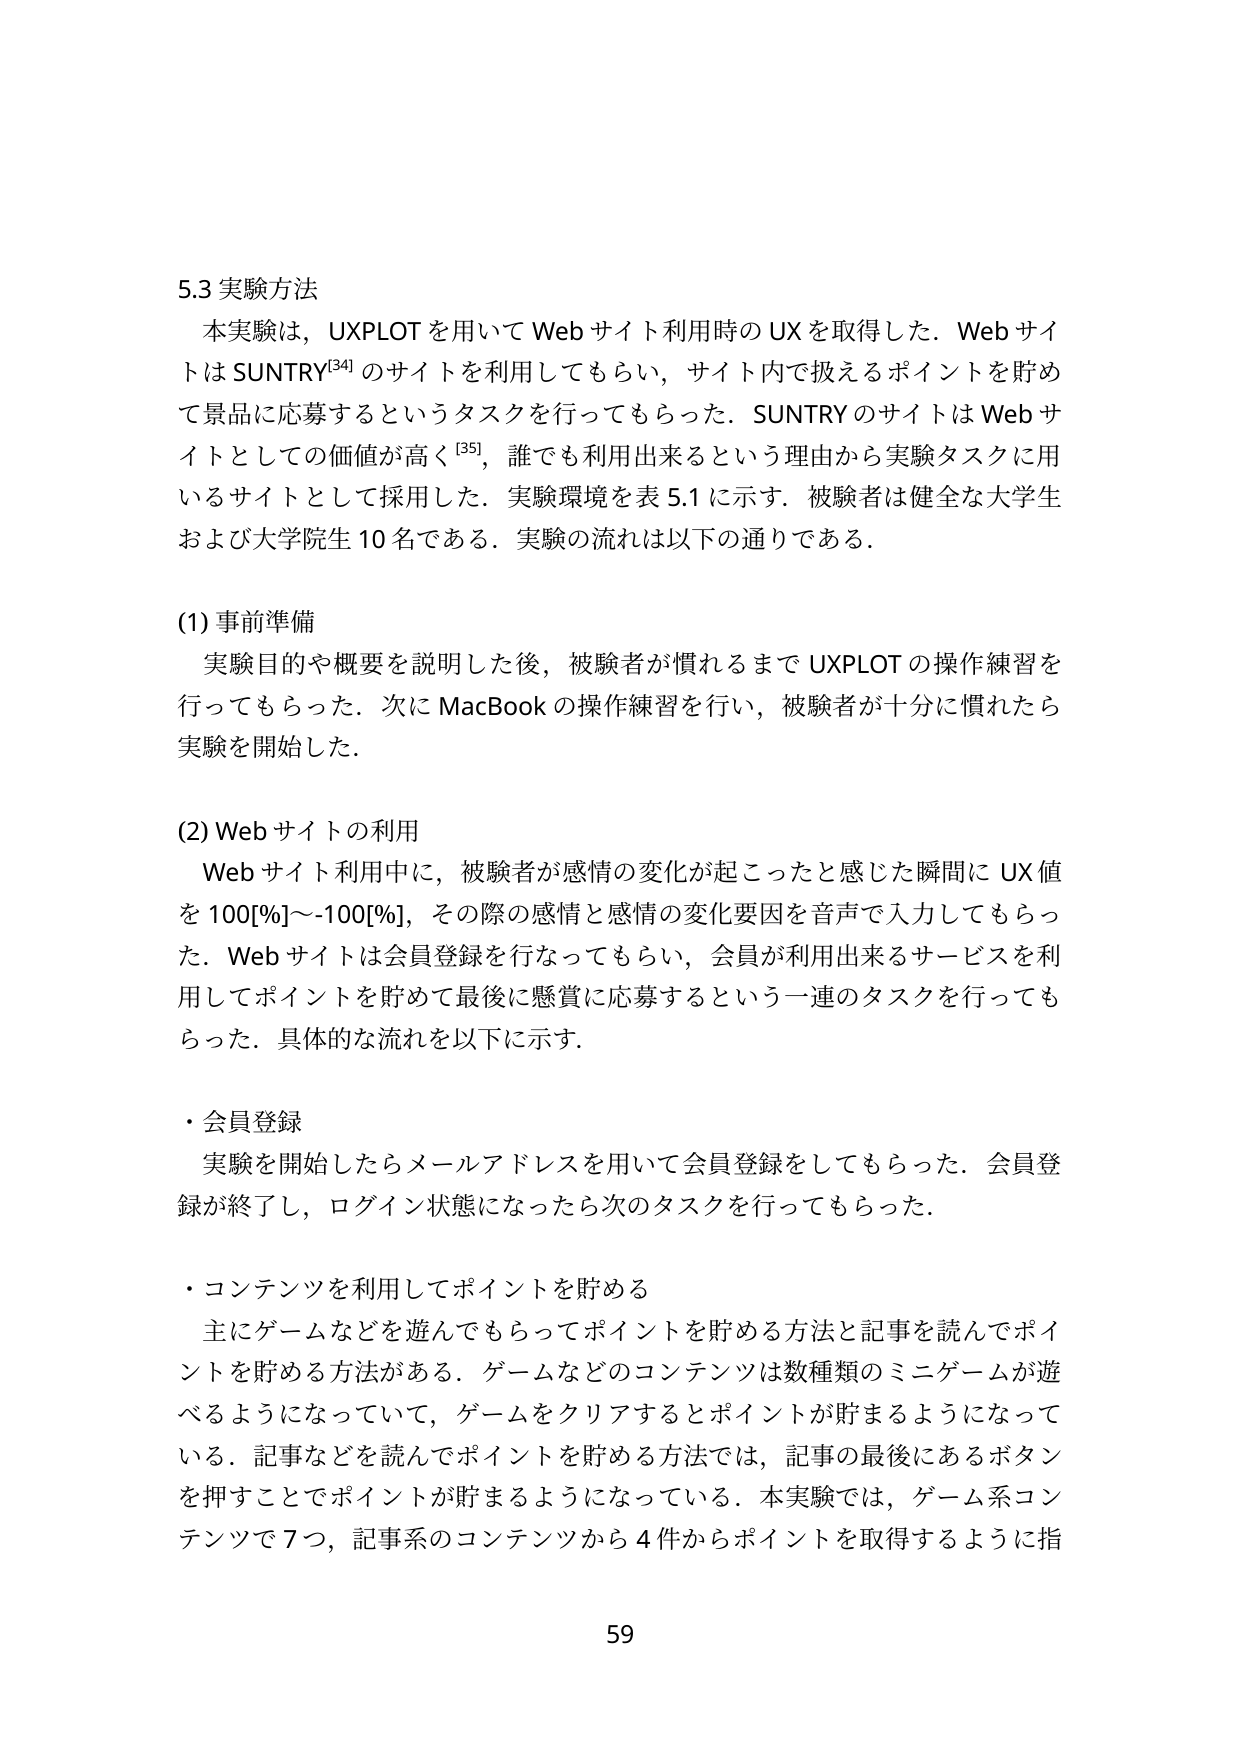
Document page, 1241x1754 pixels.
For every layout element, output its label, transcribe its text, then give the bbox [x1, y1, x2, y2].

text (2) Webサイトの利用 [177, 808, 1063, 850]
text Webサイト利用中に，被験者が感情の変化が起こったと感じた瞬間にUX値を100[%]〜-100[%]，その際の感情と感情の変化要因を音声で入力してもらった．Webサイトは会員登録を行なってもらい，会員が利用出来るサービスを利用してポイントを貯めて最後に懸賞に応募するという一連のタスクを行ってもらった．具体的な流れを以下に示す． [177, 850, 1063, 1058]
text (1) 事前準備 [177, 600, 1063, 642]
text 本実験は，UXPLOTを用いてWebサイト利用時のUXを取得した．WebサイトはSUNTRY[34] のサイトを利用してもらい，サイト内で扱えるポイントを貯めて景品に応募するというタスクを行ってもらった．SUNTRYのサイトはWebサイトとしての価値が高く[35]，誰でも利用出来るという理由から実験タスクに用いるサイトとして採用した．実験環境を表5.1に示す．被験者は健全な大学生および大学院生10名である．実験の流れは以下の通りである． [177, 308, 1063, 558]
text 実験目的や概要を説明した後，被験者が慣れるまでUXPLOTの操作練習を行ってもらった．次にMacBookの操作練習を行い，被験者が十分に慣れたら実験を開始した． [177, 642, 1063, 767]
text 5.3 実験方法 [177, 267, 1063, 308]
text 実験を開始したらメールアドレスを用いて会員登録をしてもらった．会員登録が終了し，ログイン状態になったら次のタスクを行ってもらった． [177, 1142, 1063, 1225]
text ・会員登録 [177, 1100, 1063, 1142]
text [177, 1308, 1063, 1558]
text ・コンテンツを利用してポイントを貯める [177, 1267, 1063, 1308]
